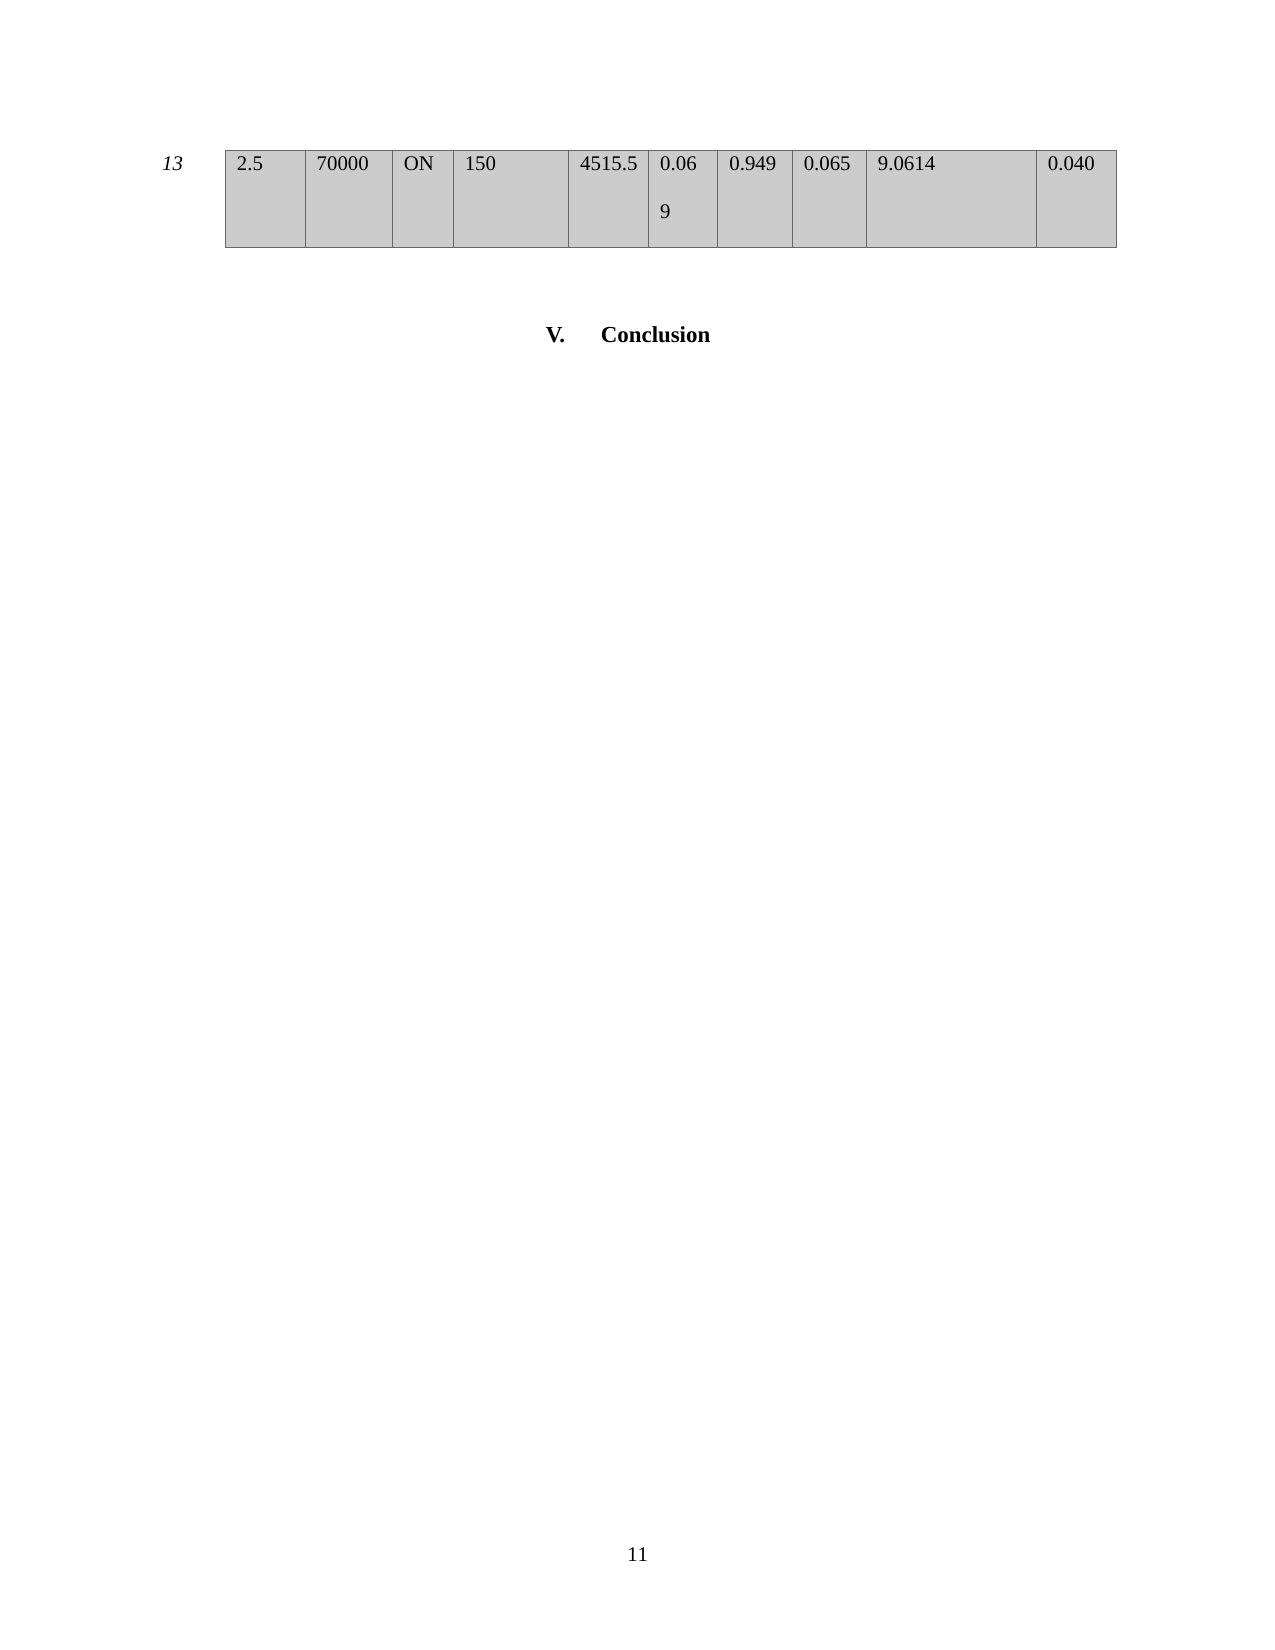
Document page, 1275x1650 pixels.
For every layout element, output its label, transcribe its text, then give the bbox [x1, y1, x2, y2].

table_cell 70000 [306, 151, 392, 247]
table_cell 0.065 [793, 151, 866, 247]
table_cell 150 [454, 151, 568, 247]
table_cell 9.0614 [867, 151, 1036, 247]
table_cell 0.040 [1037, 151, 1116, 247]
table_cell 0.949 [718, 151, 792, 247]
table_cell 0.069 [649, 151, 717, 247]
table_cell 2.5 [226, 151, 305, 247]
subtitle Conclusion [150, 321, 1125, 348]
table_cell 13 [151, 150, 225, 247]
table_cell 4515.5 [569, 151, 648, 247]
table_cell ON [393, 151, 453, 247]
